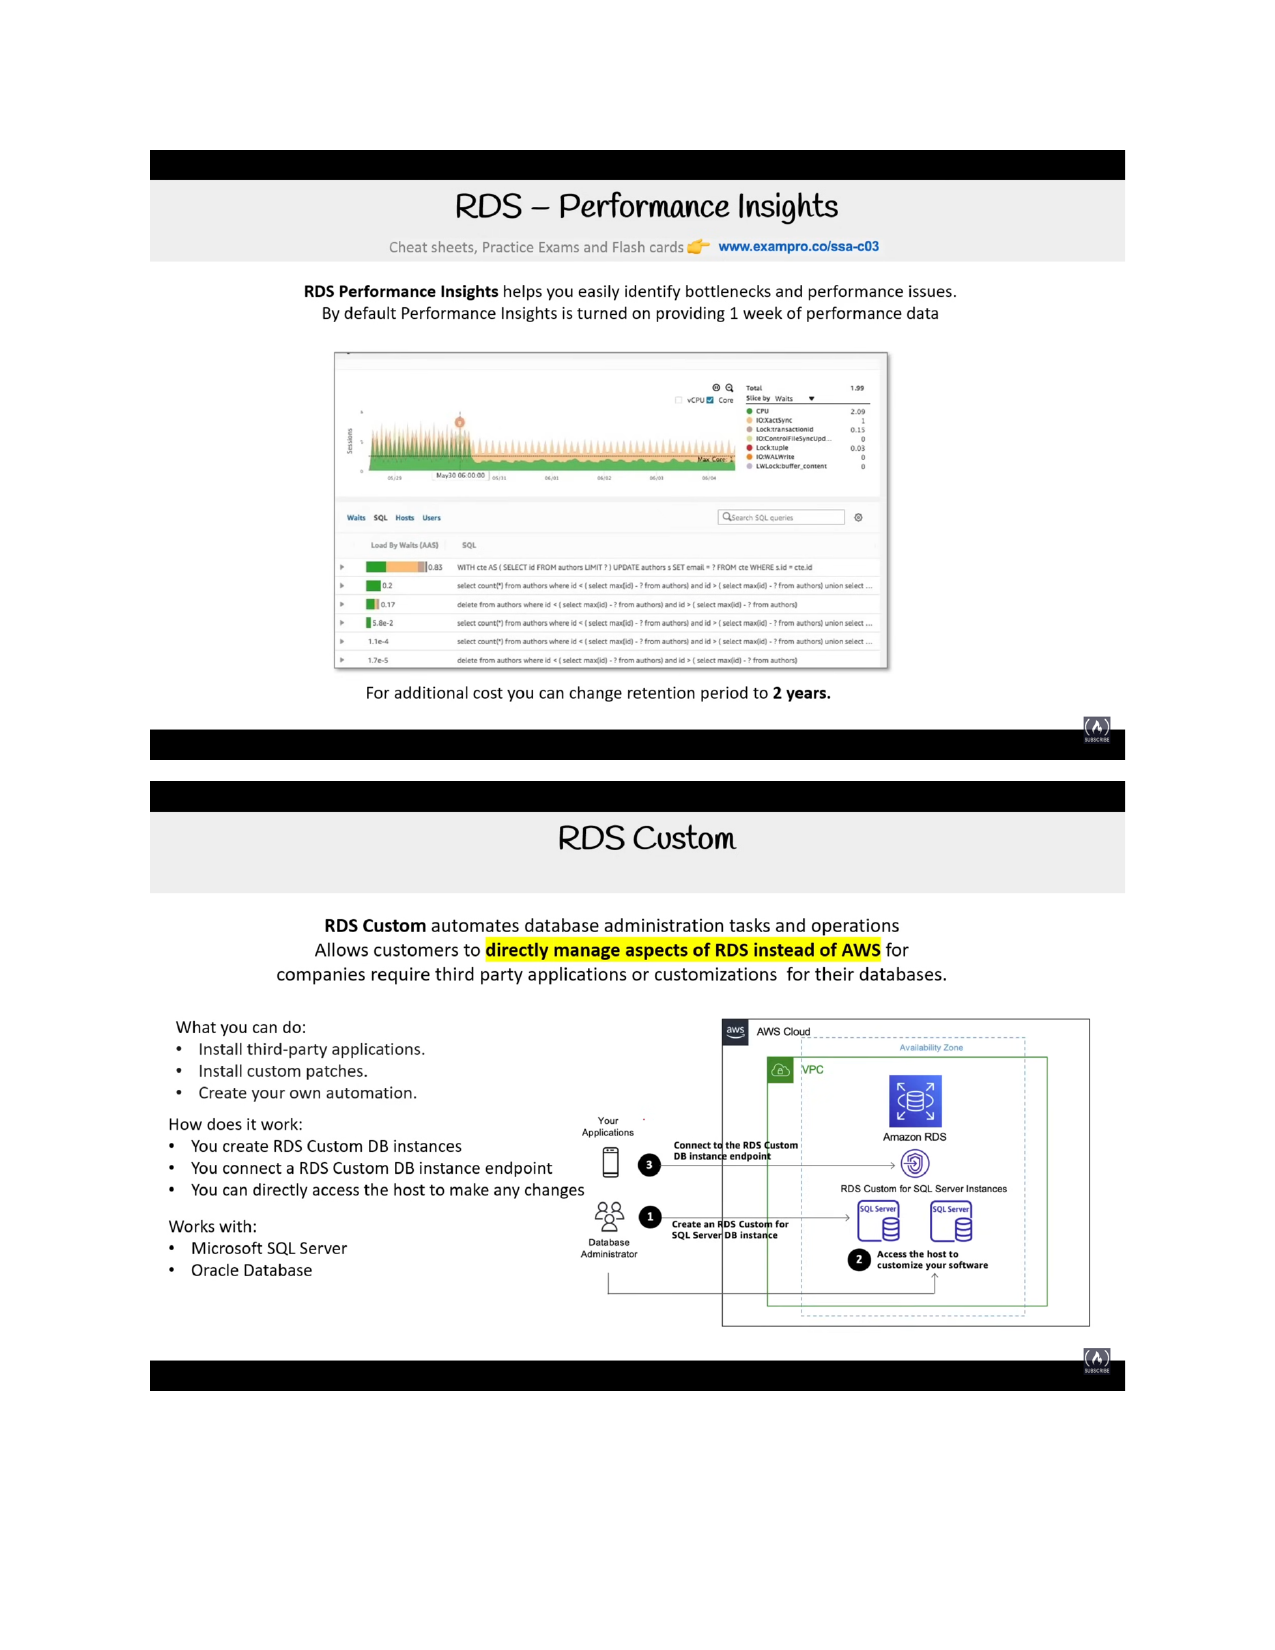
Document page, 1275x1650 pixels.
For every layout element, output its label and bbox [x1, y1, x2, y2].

picture [150, 150, 1125, 760]
picture [150, 781, 1125, 1391]
